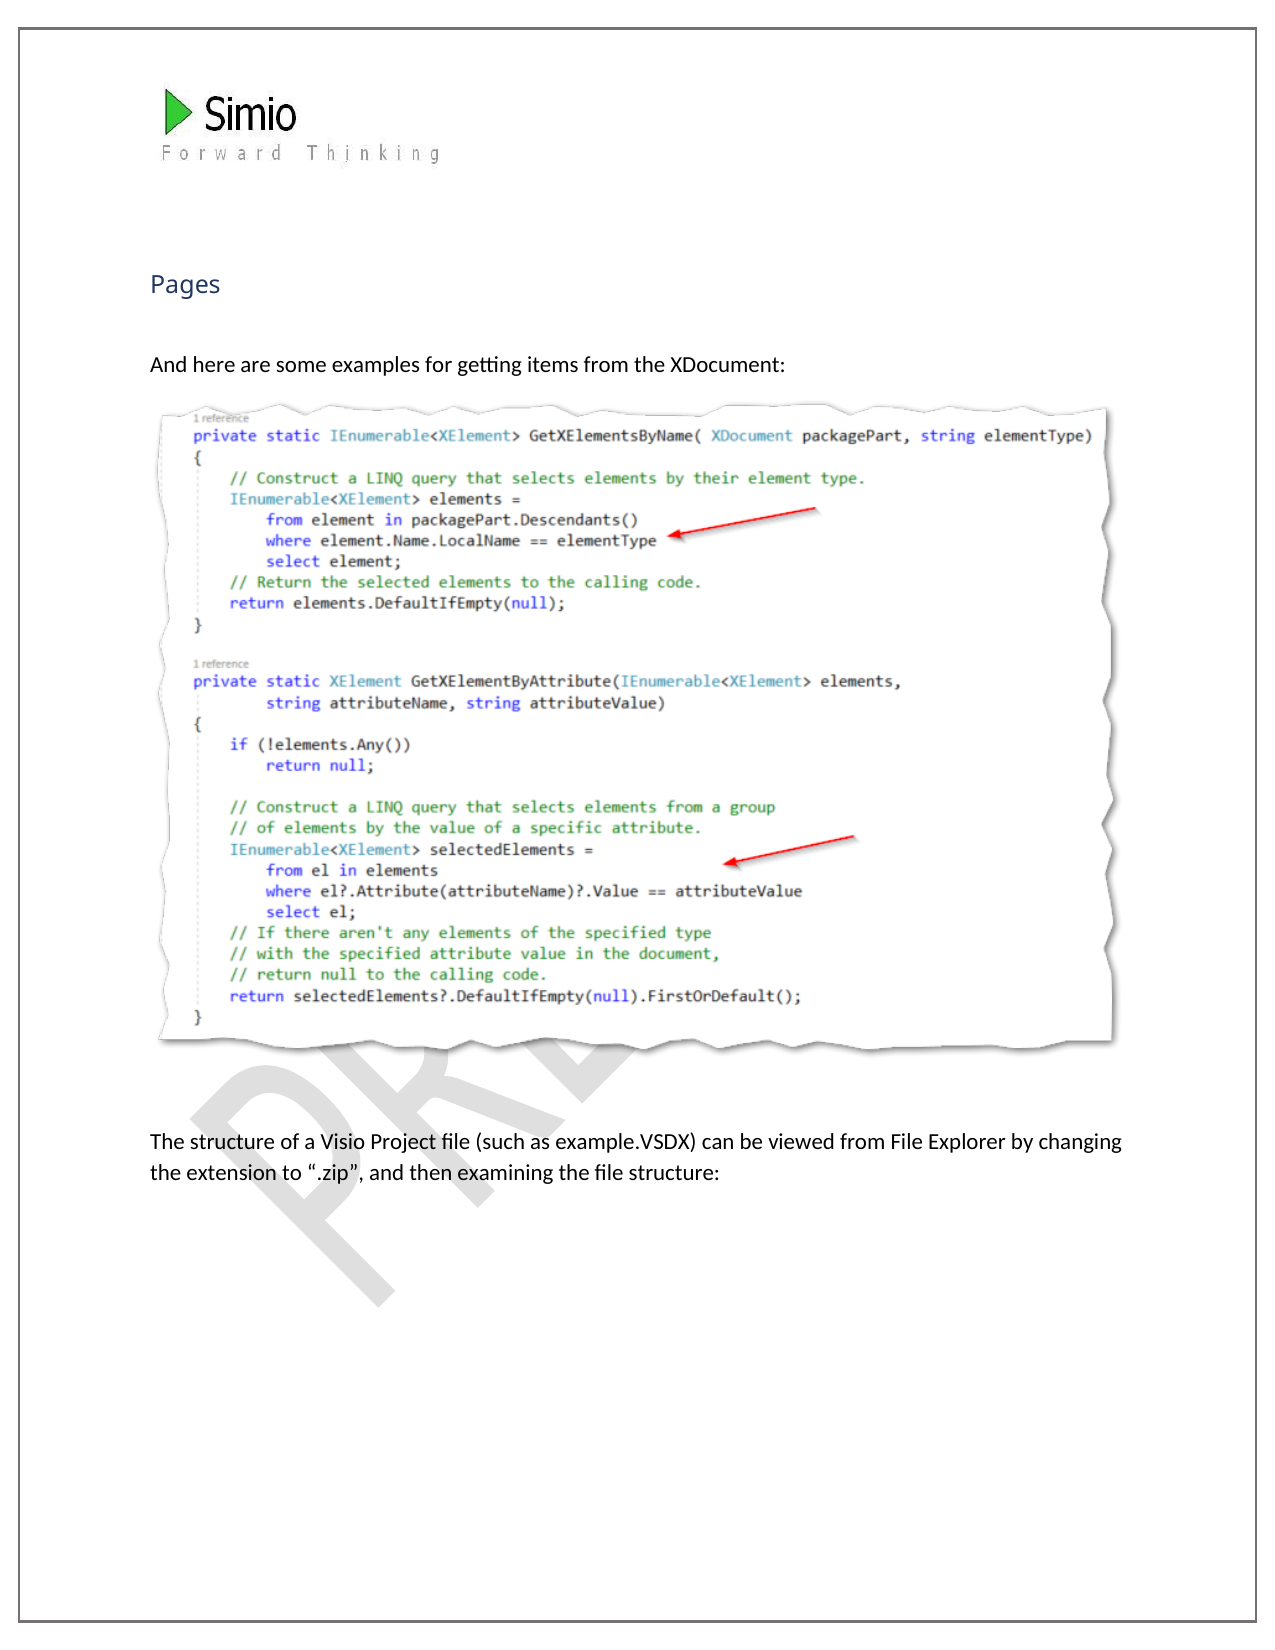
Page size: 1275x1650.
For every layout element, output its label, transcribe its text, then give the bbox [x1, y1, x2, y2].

text And here are some examples for getting items from the XDocument: [150, 350, 1125, 378]
text The structure of a Visio Project file (such as example.VSDX) can be viewed from File Explorer by changing the extension to “.zip”, and then examining the file structure: [150, 1127, 1125, 1186]
picture [150, 397, 1125, 1062]
subtitle Pages [150, 267, 1125, 301]
picture [150, 75, 449, 173]
